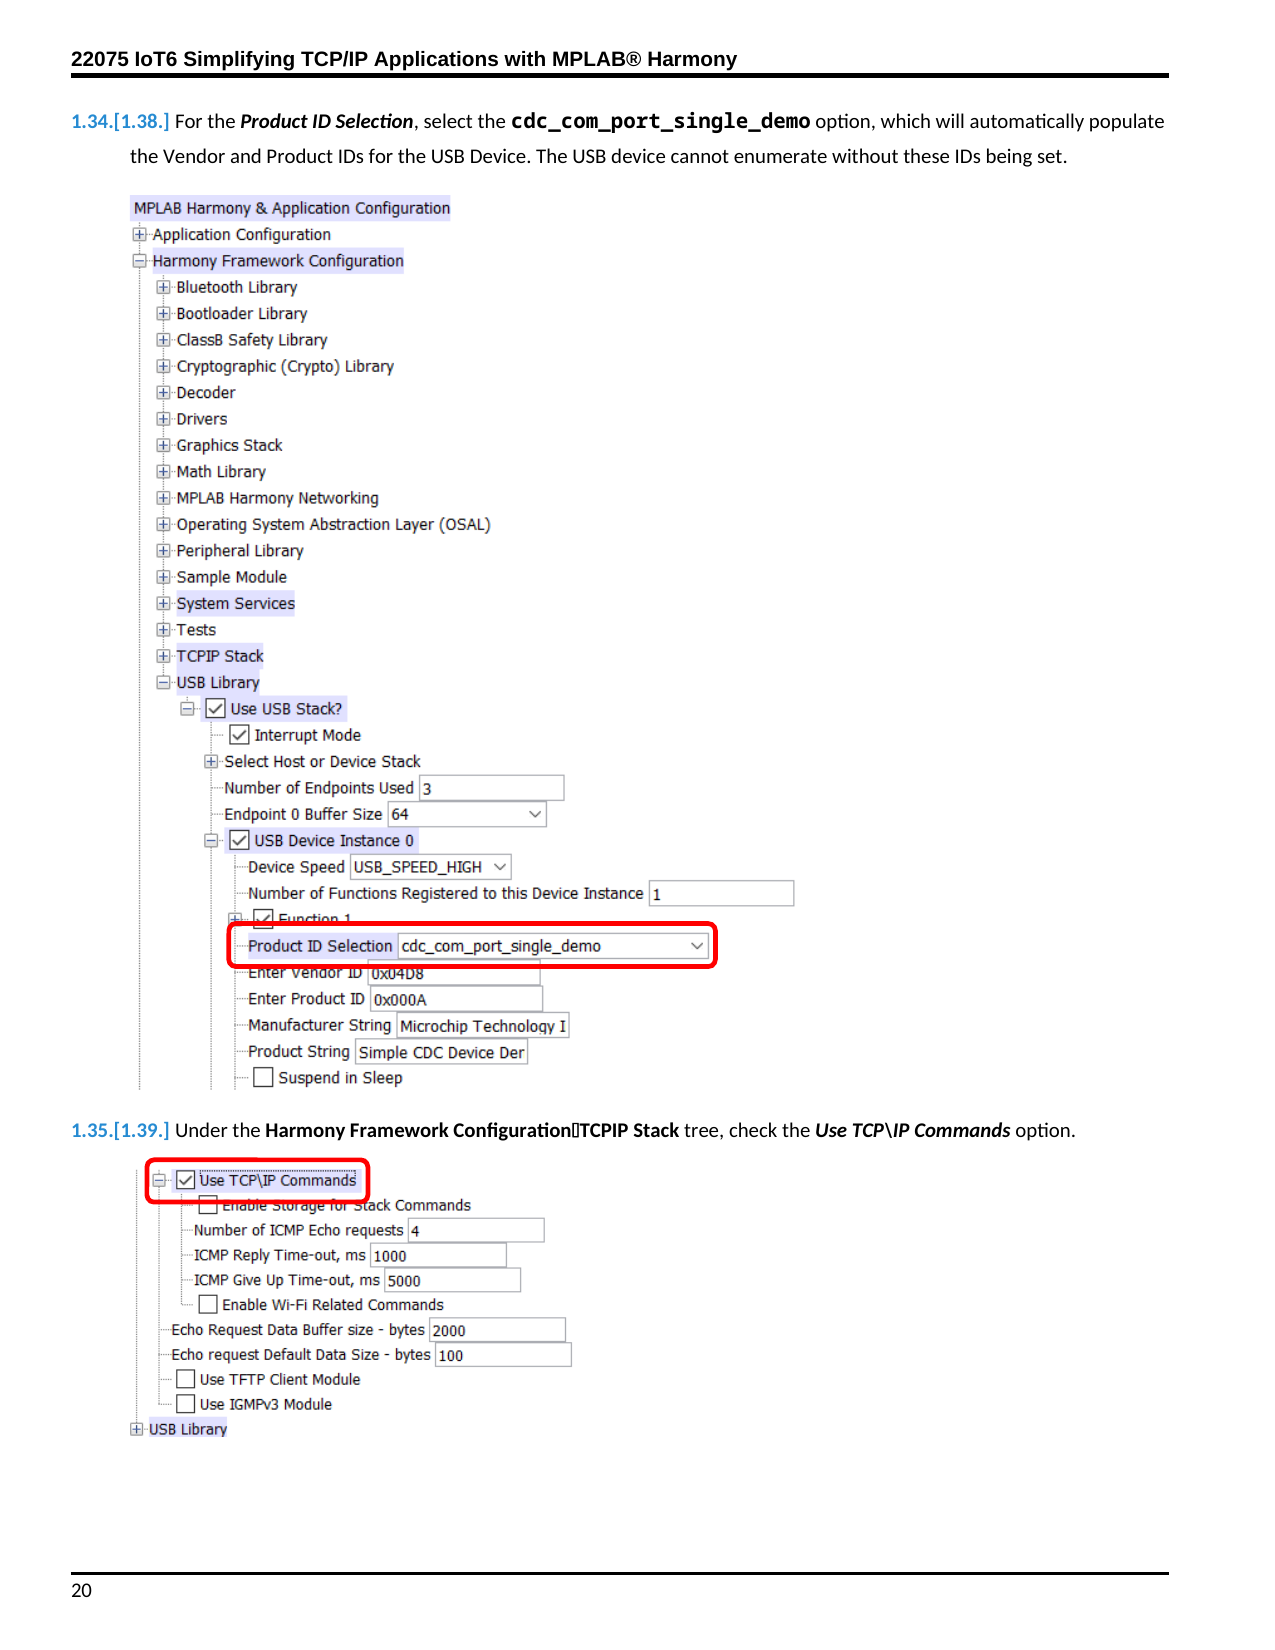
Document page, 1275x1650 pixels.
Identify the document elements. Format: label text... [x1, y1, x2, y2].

list Under the Harmony Framework ConfigurationTCPIP Stack tree, check the Use TCP\IP Commands option. [71, 1117, 1169, 1142]
table_header [130, 1154, 1134, 1459]
list For the Product ID Selection, select the cdc_com_port_single_demo option, which will automatically populate the Vendor and Product IDs for the USB Device. The USB device cannot enumerate without these IDs being set. [71, 106, 1169, 169]
picture [150, 1169, 365, 1199]
picture [129, 1169, 578, 1437]
picture [129, 195, 831, 1091]
table_header [130, 181, 1134, 1114]
